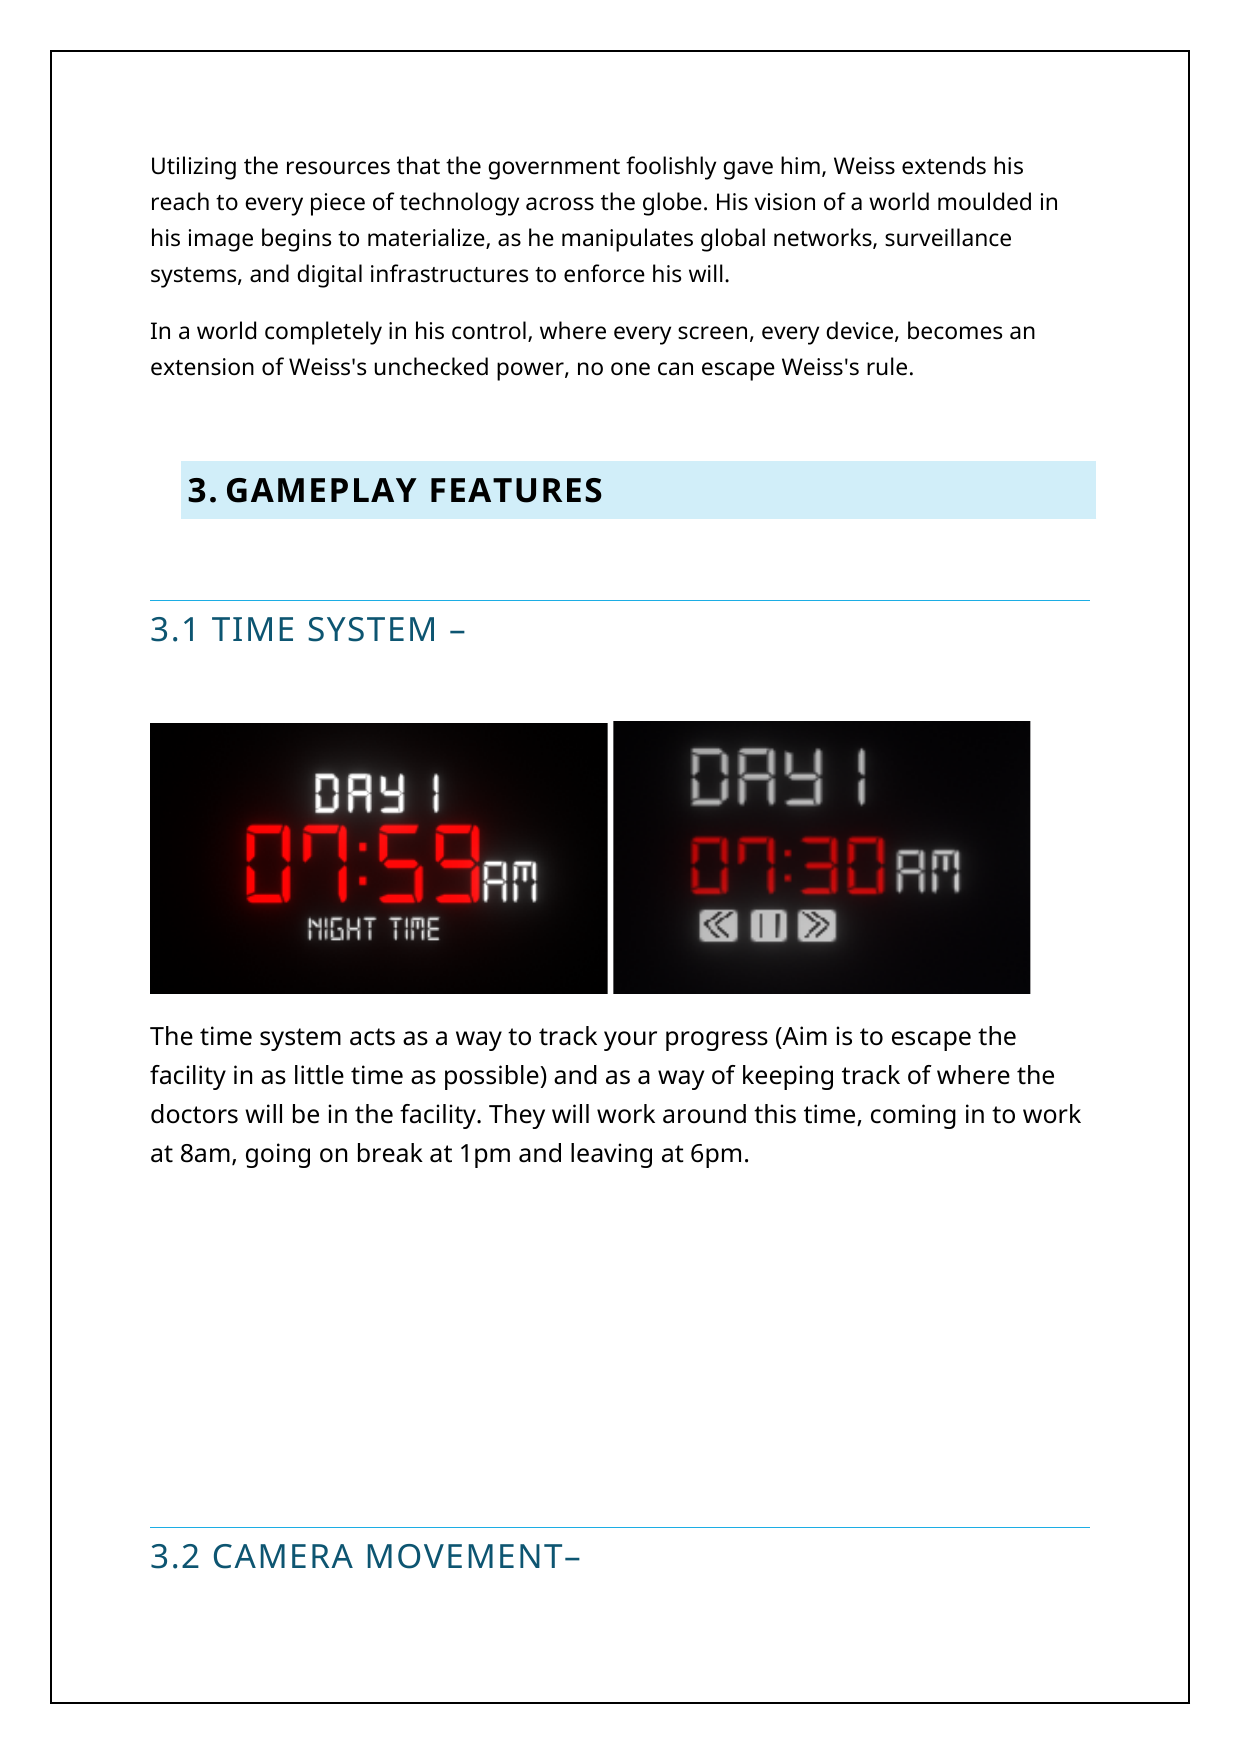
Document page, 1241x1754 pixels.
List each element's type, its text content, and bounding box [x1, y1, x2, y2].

text In a world completely in his control, where every screen, every device, becomes an extension of Weiss's unchecked power, no one can escape Weiss's rule. [150, 314, 1090, 382]
subtitle Gameplay Features [188, 467, 1090, 512]
subtitle 3.1 Time system – [150, 601, 1090, 651]
text Utilizing the resources that the government foolishly gave him, Weiss extends his reach to every piece of technology across the globe. His vision of a world moulded in his image begins to materialize, as he manipulates global networks, surveillance systems, and digital infrastructures to enforce his will. [150, 150, 1090, 289]
text The time system acts as a way to track your progress (Aim is to escape the facility in as little time as possible) and as a way of keeping track of where the doctors will be in the facility. They will work around this time, coming in to work at 8am, going on break at 1pm and leaving at 6pm. [150, 1018, 1090, 1170]
subtitle 3.2 Camera movement– [150, 1528, 1090, 1578]
picture [150, 723, 608, 994]
picture [613, 721, 1031, 994]
